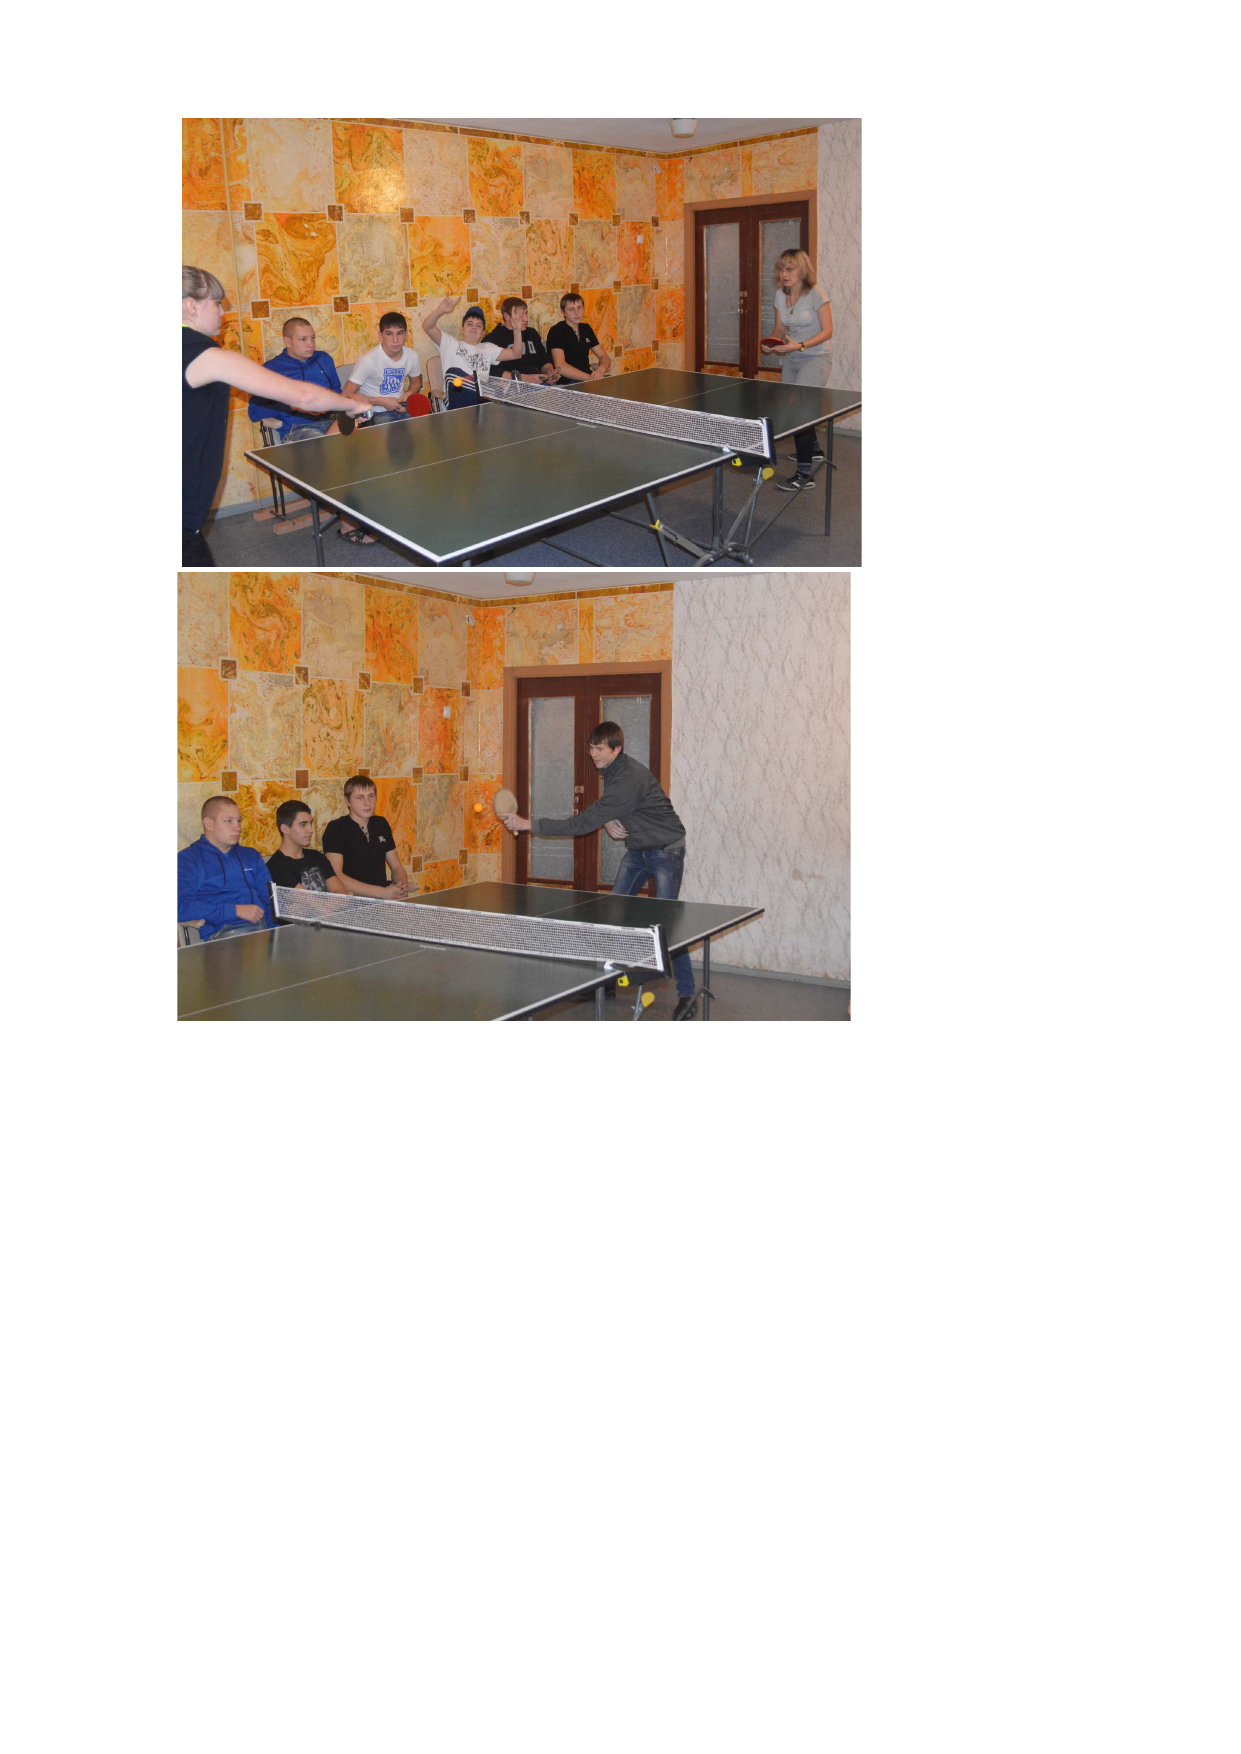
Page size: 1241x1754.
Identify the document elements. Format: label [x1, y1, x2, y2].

picture [177, 572, 851, 1021]
picture [182, 118, 862, 567]
